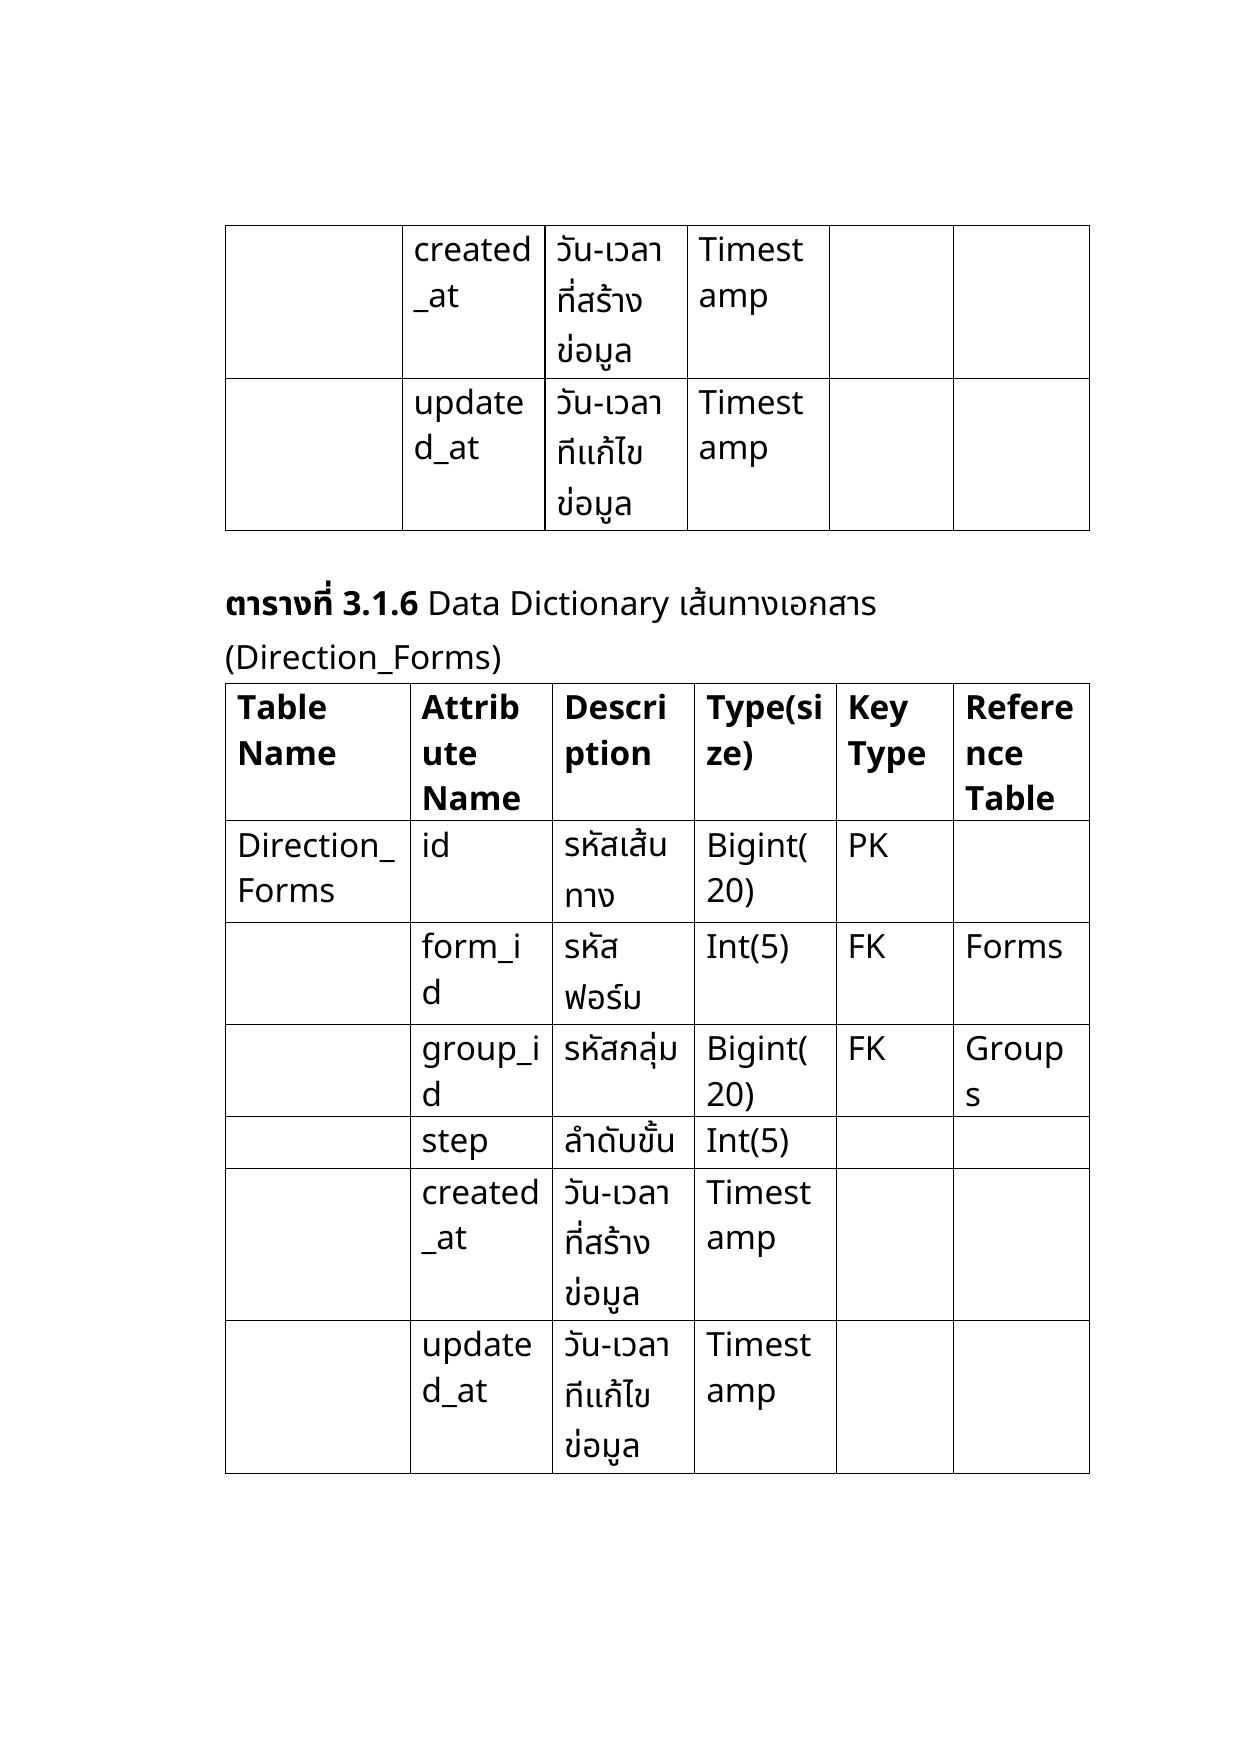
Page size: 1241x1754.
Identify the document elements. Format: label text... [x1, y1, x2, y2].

table_cell วัน-เวลาทีแก้ไขข่อมูล [546, 379, 687, 530]
table_cell [226, 1117, 410, 1167]
table_cell created_at [411, 1169, 552, 1320]
table_cell updated_at [403, 379, 544, 530]
table_cell [830, 226, 953, 377]
table_cell รหัสกลุ่ม [553, 1025, 694, 1116]
table_header Key Type [837, 684, 953, 820]
table_cell Bigint(20) [695, 1025, 836, 1116]
table_cell Direction_Forms [226, 821, 410, 922]
table_cell form_id [411, 923, 552, 1024]
table_cell [837, 1321, 953, 1472]
table_cell [226, 379, 402, 530]
table_cell [954, 226, 1089, 377]
table_cell [954, 1321, 1089, 1472]
table_cell Int(5) [695, 1117, 836, 1167]
table_header Attribute Name [411, 684, 552, 820]
table_cell วัน-เวลาที่สร้างข่อมูล [553, 1169, 694, 1320]
table_cell FK [837, 923, 953, 1024]
table_header Table Name [226, 684, 410, 820]
table_cell Int(5) [695, 923, 836, 1024]
table_cell Timestamp [695, 1169, 836, 1320]
table_cell รหัสเส้นทาง [553, 821, 694, 922]
table_cell [954, 1117, 1089, 1167]
table_cell id [411, 821, 552, 922]
table_cell Timestamp [688, 379, 829, 530]
table_cell Groups [954, 1025, 1089, 1116]
table_cell [226, 226, 402, 377]
table_cell วัน-เวลาที่สร้างข่อมูล [546, 226, 687, 377]
table_cell [226, 1321, 410, 1472]
table_cell รหัสฟอร์ม [553, 923, 694, 1024]
table_cell ลำดับขั้น [553, 1117, 694, 1167]
table_cell Timestamp [688, 226, 829, 377]
table_cell PK [837, 821, 953, 922]
table_cell [954, 1169, 1089, 1320]
table_cell [226, 1025, 410, 1116]
table_cell [226, 923, 410, 1024]
table_cell created_at [403, 226, 544, 377]
table_cell [226, 1169, 410, 1320]
table_cell Forms [954, 923, 1089, 1024]
table_cell [954, 821, 1089, 922]
table_cell Bigint(20) [695, 821, 836, 922]
table_header Type(size) [695, 684, 836, 820]
table_cell [954, 379, 1089, 530]
table_cell วัน-เวลาทีแก้ไขข่อมูล [553, 1321, 694, 1472]
table_cell Timestamp [695, 1321, 836, 1472]
text ตารางที่ 3.1.6 Data Dictionary เส้นทางเอกสาร (Direction_Forms) [225, 580, 1090, 679]
table_header Reference Table [954, 684, 1089, 820]
table_header Description [553, 684, 694, 820]
table_cell FK [837, 1025, 953, 1116]
table_cell updated_at [411, 1321, 552, 1472]
table_cell [830, 379, 953, 530]
table_cell step [411, 1117, 552, 1167]
table_cell [837, 1117, 953, 1167]
table_cell [837, 1169, 953, 1320]
table_cell group_id [411, 1025, 552, 1116]
